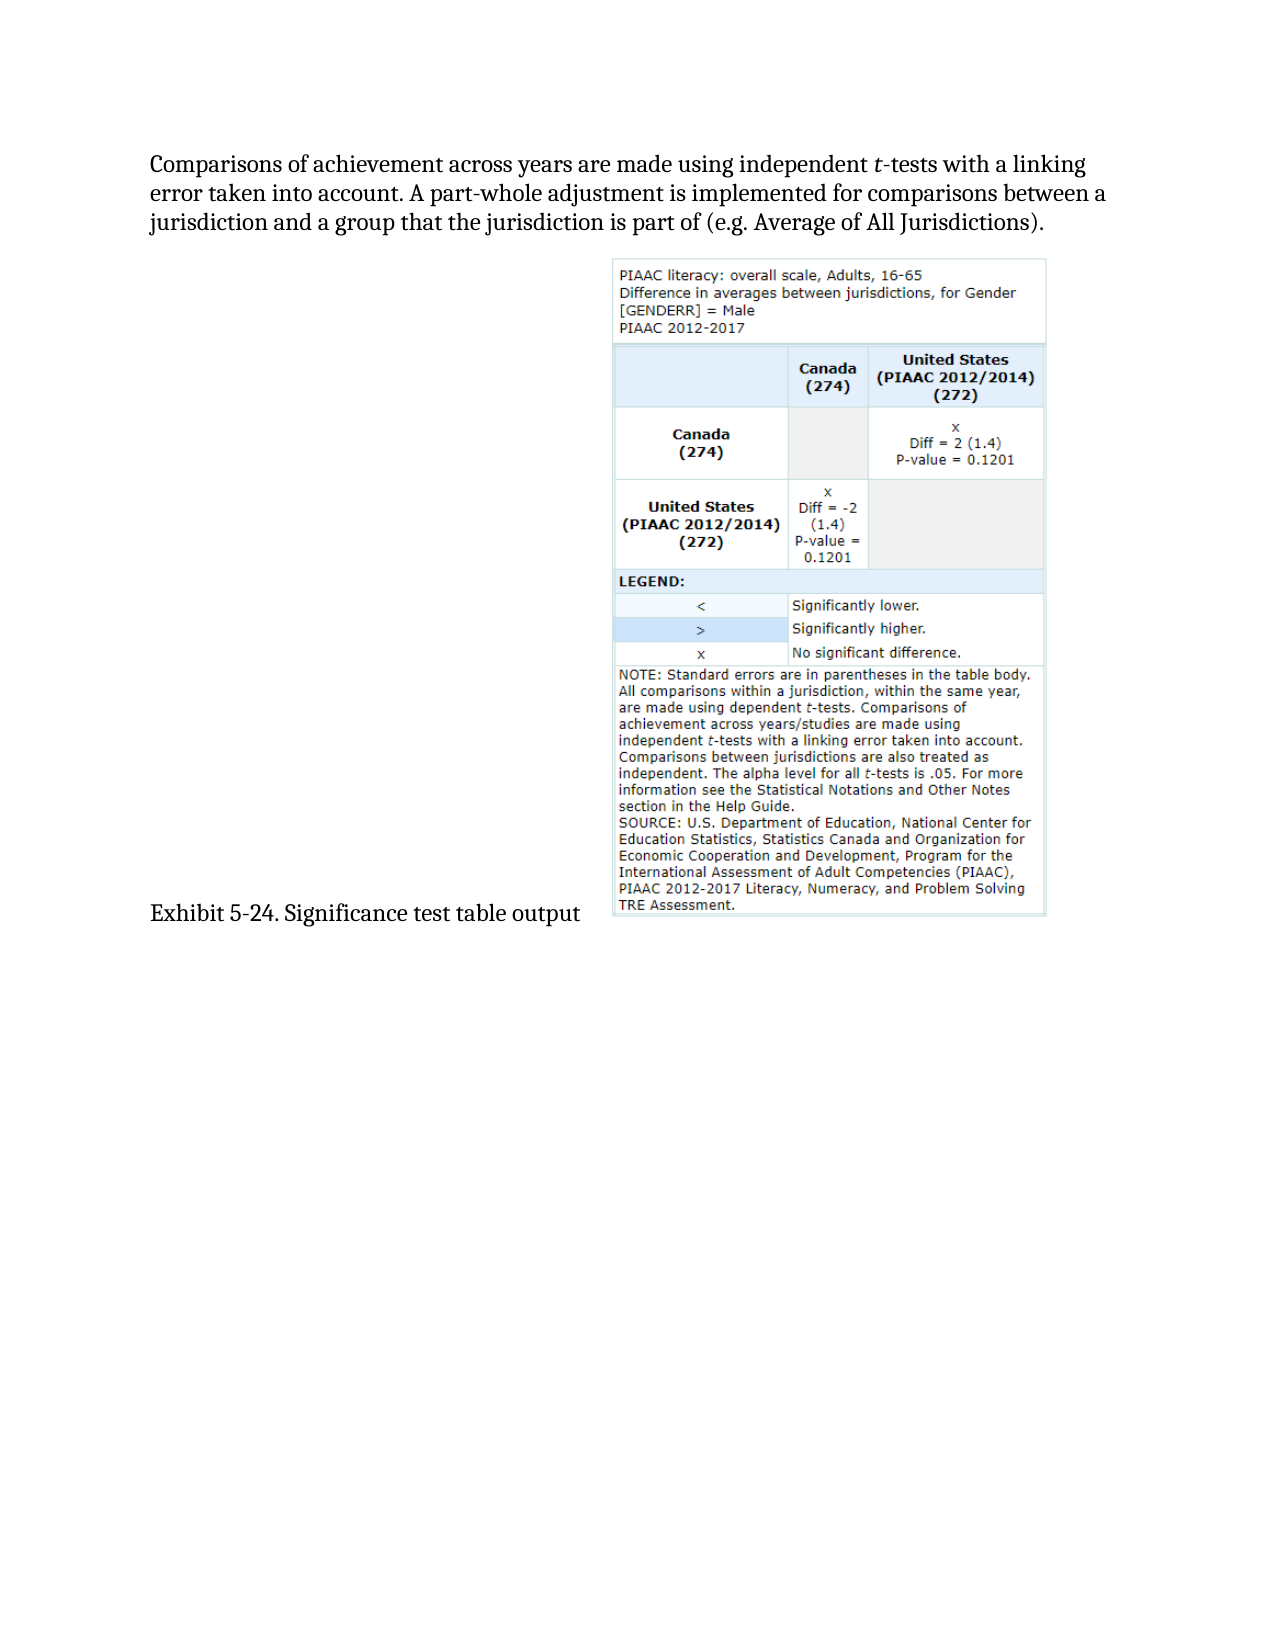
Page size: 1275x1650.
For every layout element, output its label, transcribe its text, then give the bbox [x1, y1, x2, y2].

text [150, 150, 1125, 236]
picture [610, 255, 1051, 922]
